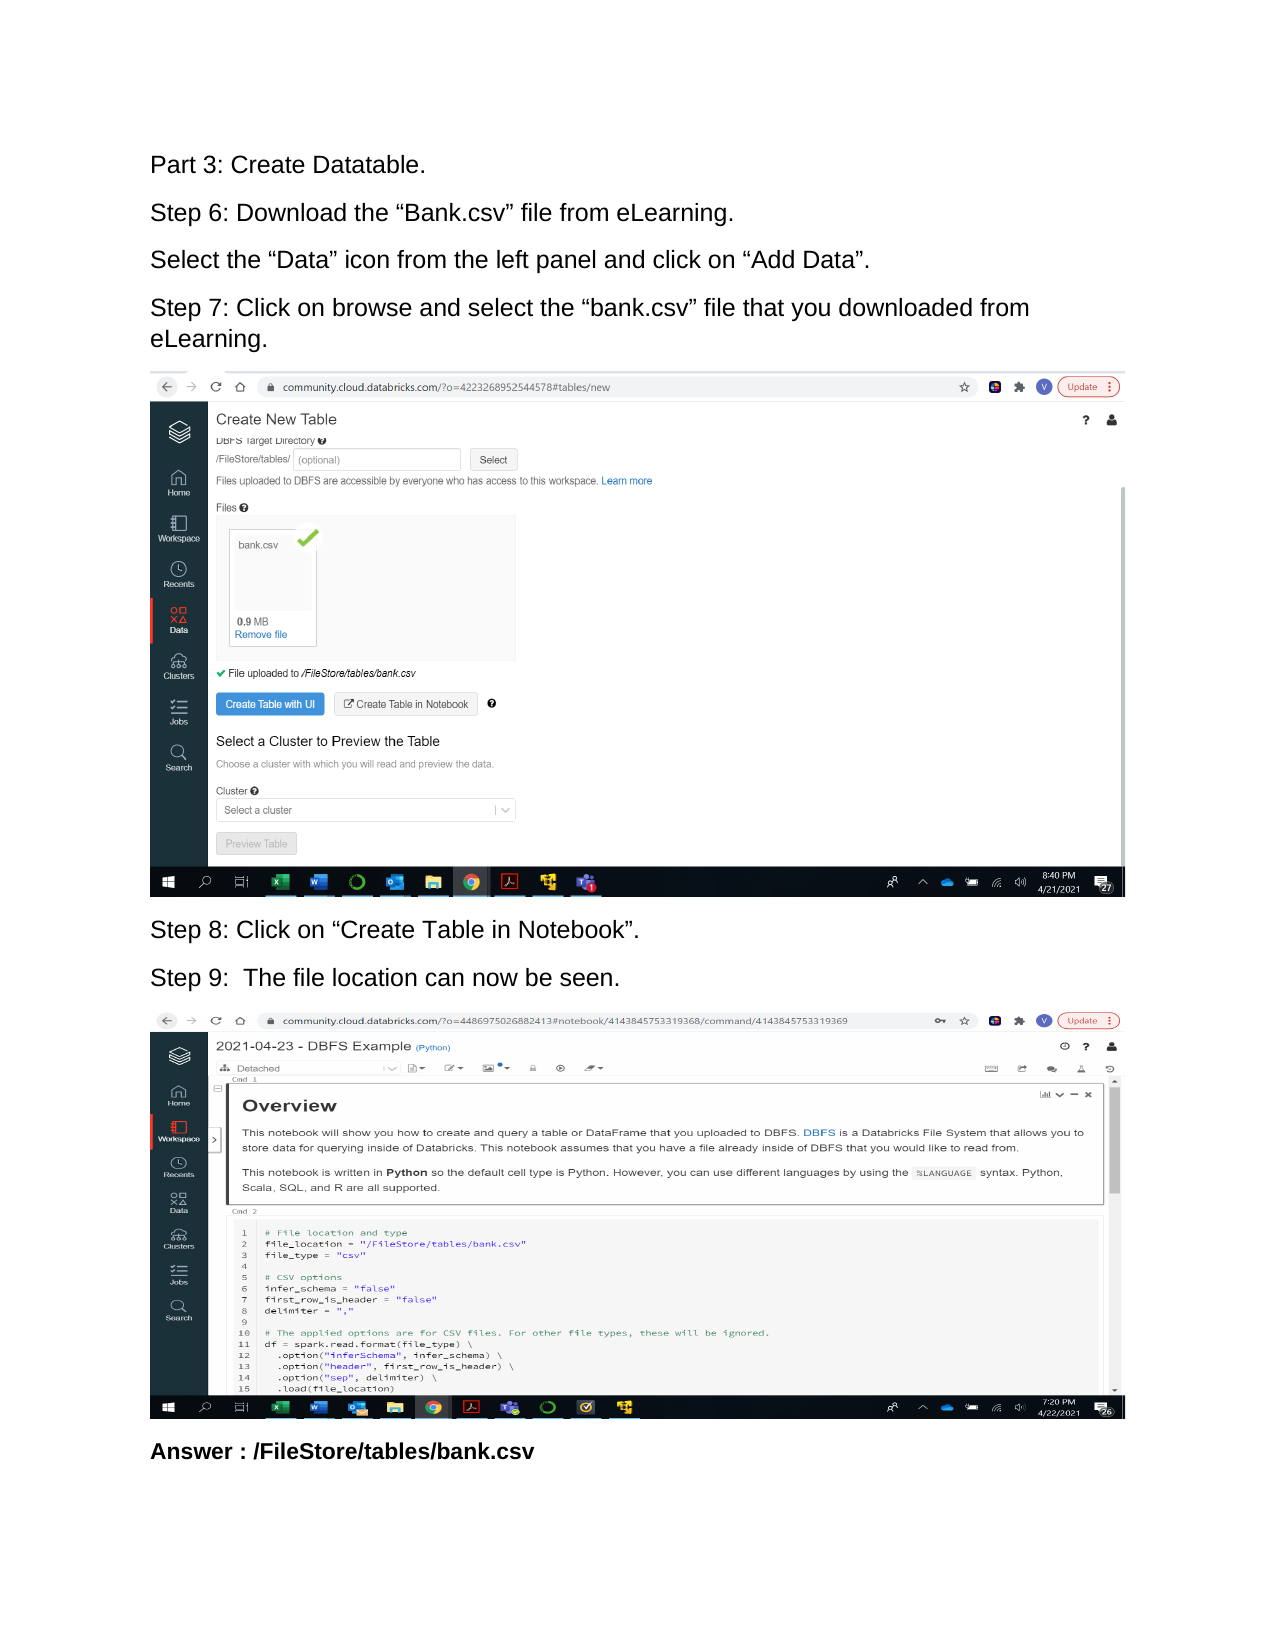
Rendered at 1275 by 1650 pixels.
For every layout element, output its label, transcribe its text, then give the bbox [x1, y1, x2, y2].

text Step 6: Download the “Bank.csv” file from eLearning. [150, 198, 1125, 226]
text Part 3: Create Datatable. [150, 150, 1125, 179]
text Select the “Data” icon from the left panel and click on “Add Data”. [150, 245, 1125, 274]
picture [150, 1010, 1125, 1419]
text Step 9: The file location can now be seen. [150, 963, 1125, 992]
text Step 7: Click on browse and select the “bank.csv” file that you downloaded from eLearning. [150, 293, 1125, 353]
picture [150, 371, 1125, 897]
text Step 8: Click on “Create Table in Notebook”. [150, 915, 1125, 944]
text Answer : /FileStore/tables/bank.csv [150, 1438, 1125, 1464]
